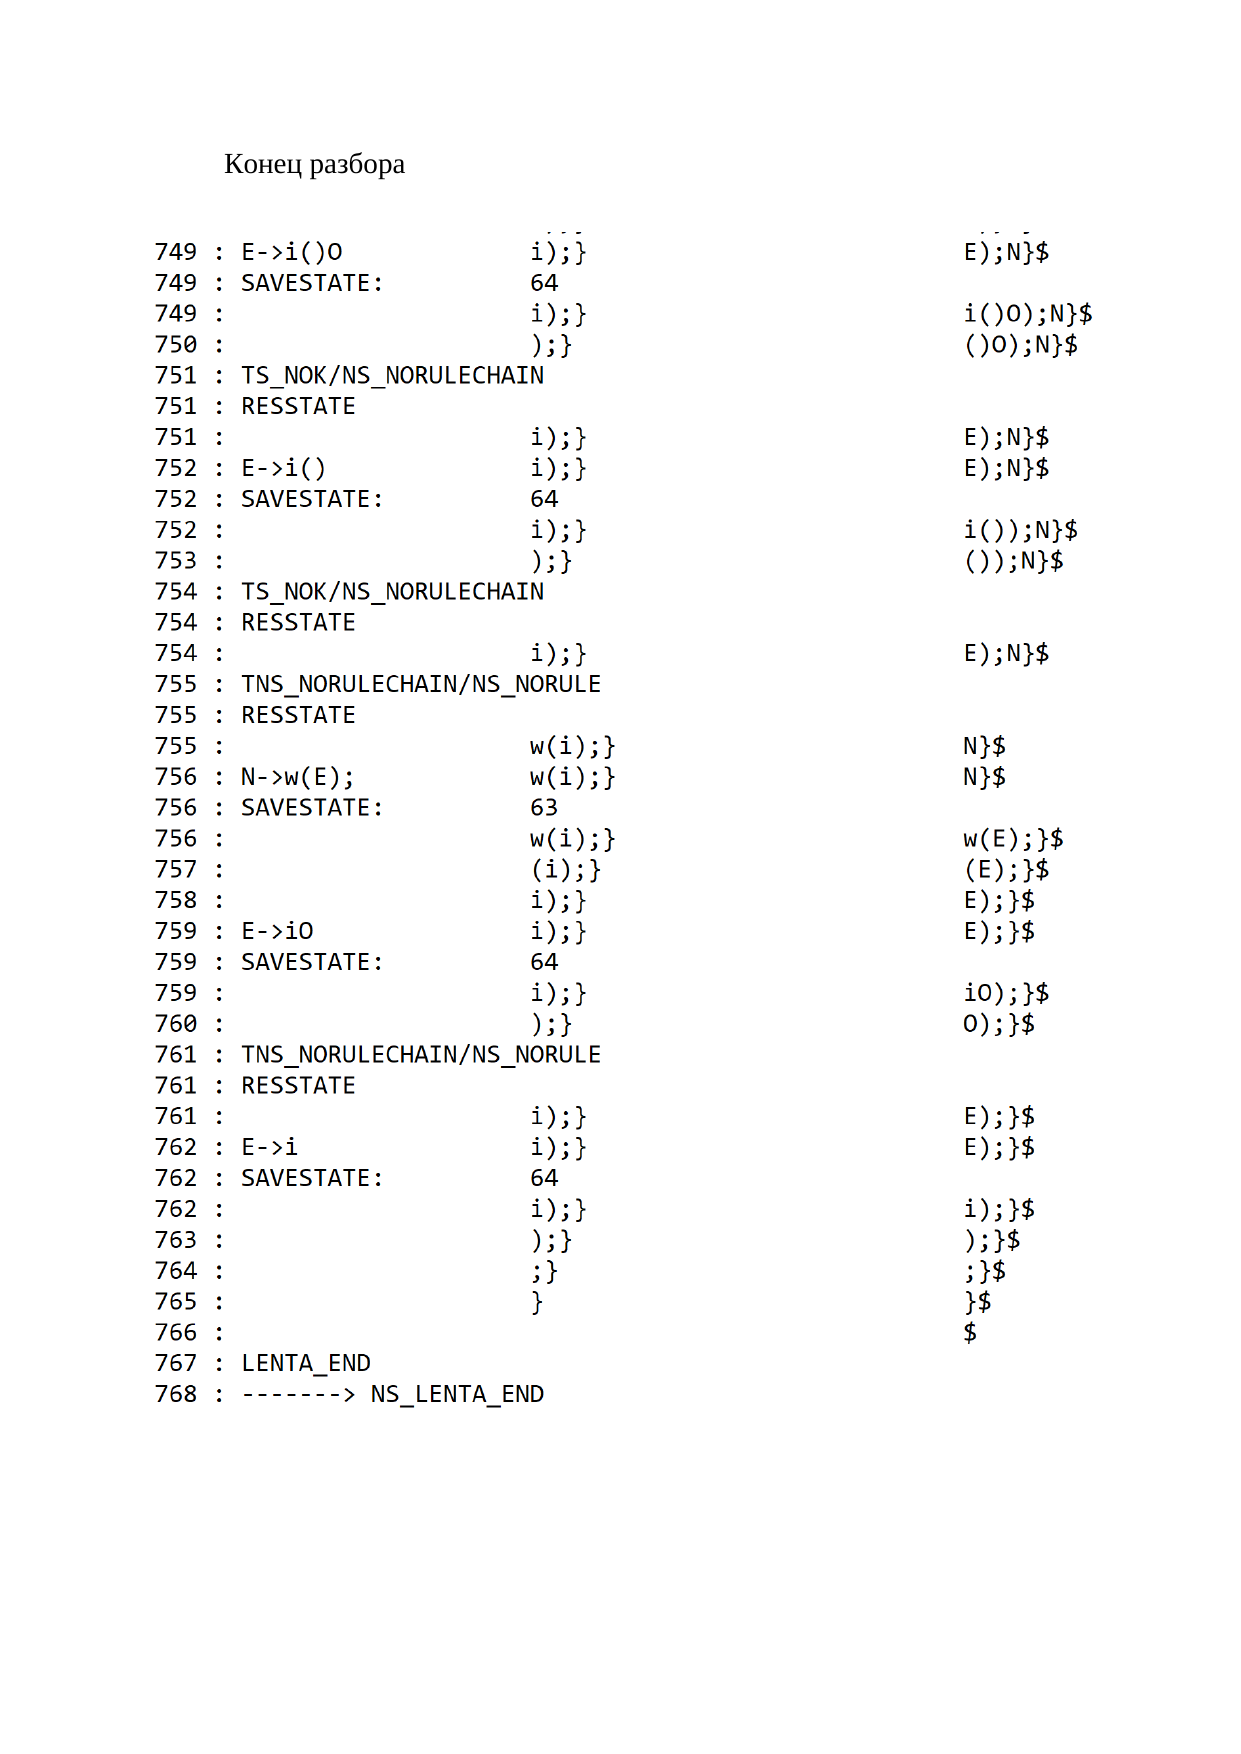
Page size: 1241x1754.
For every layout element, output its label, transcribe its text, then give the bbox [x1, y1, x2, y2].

text Конец разбора [150, 146, 1162, 179]
picture [150, 232, 1163, 1413]
